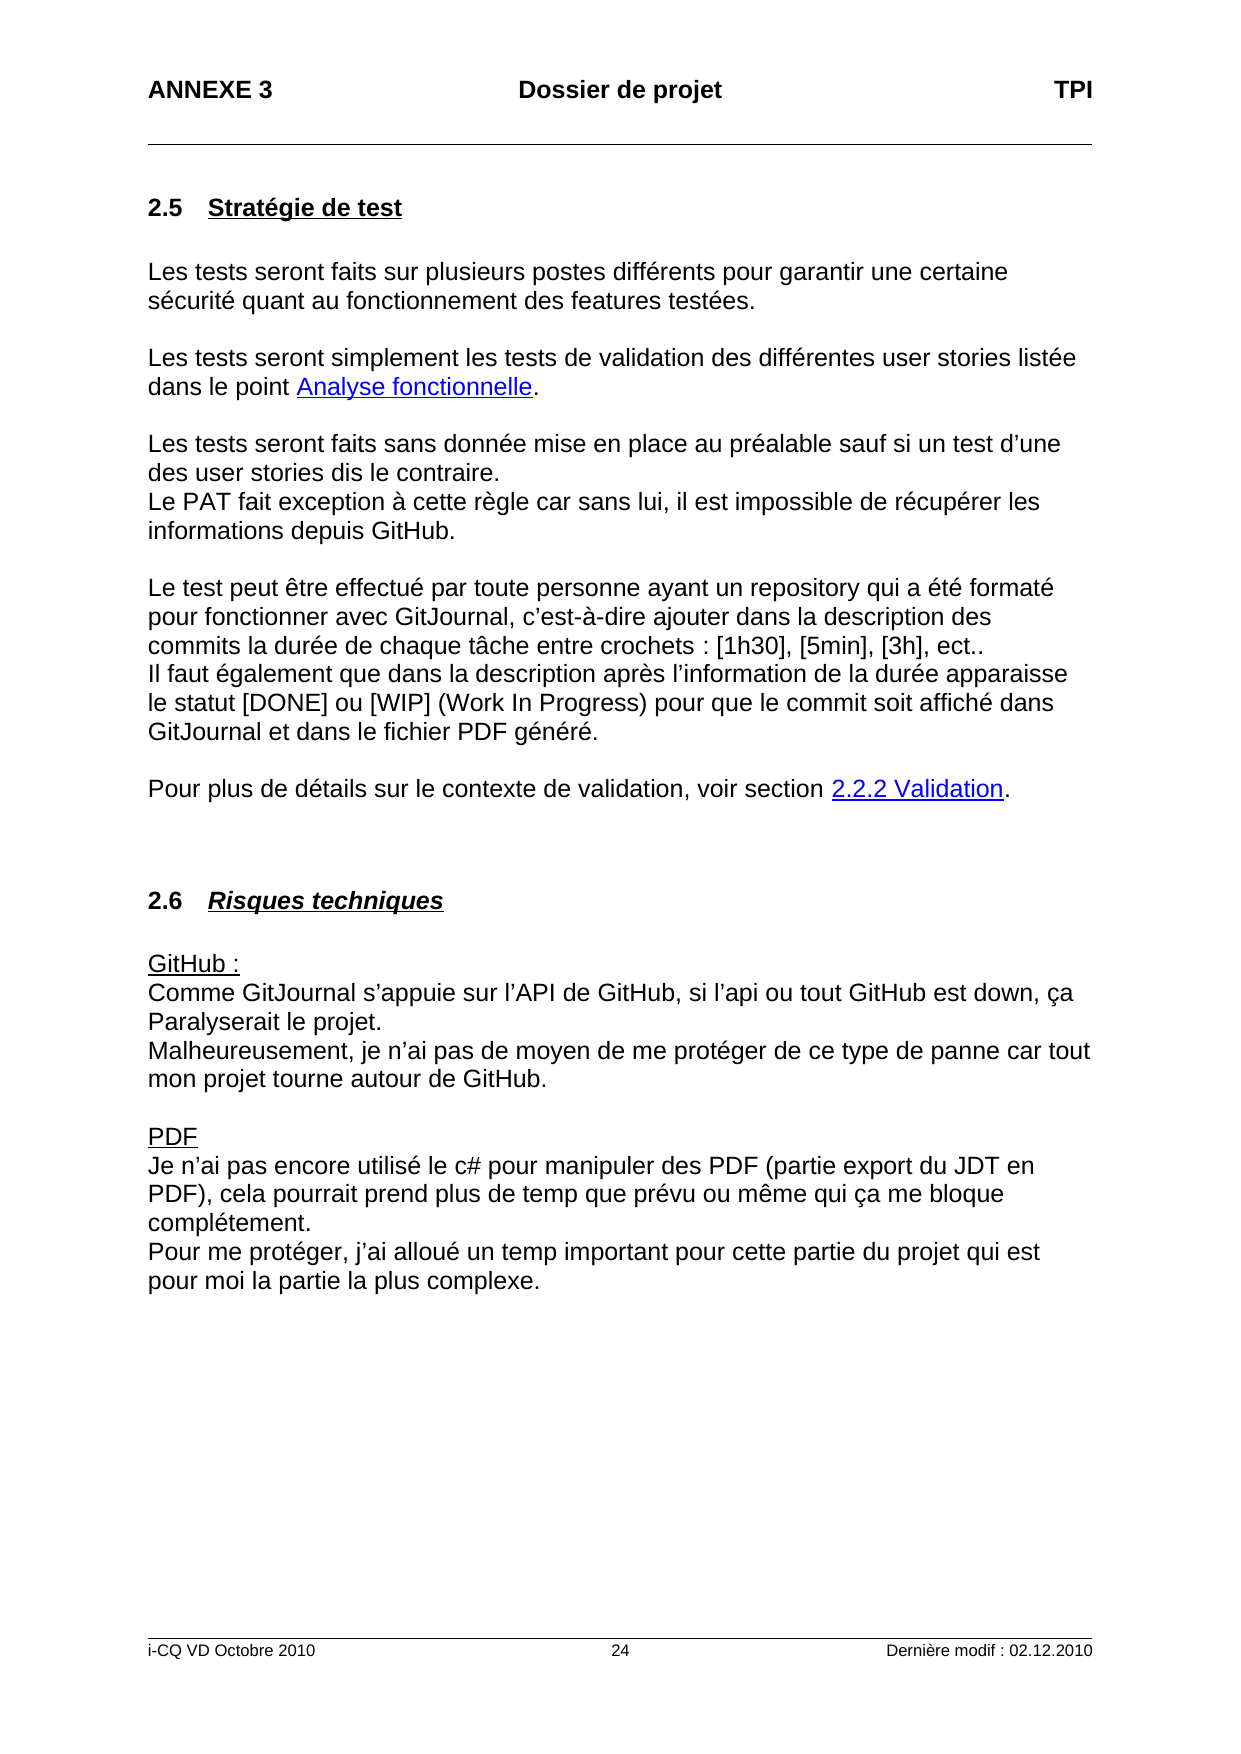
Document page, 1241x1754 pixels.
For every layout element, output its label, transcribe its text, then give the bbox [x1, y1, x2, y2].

list Paralyserait le projet. [148, 1007, 1092, 1036]
list Je n’ai pas encore utilisé le c# pour manipuler des PDF (partie export du JDT en PDF), cela pourrait prend plus de temp que prévu ou même qui ça me bloque complétement. [148, 1151, 1092, 1237]
list Pour me protéger, j’ai alloué un temp important pour cette partie du projet qui est pour moi la partie la plus complexe. [148, 1237, 1092, 1294]
subtitle Risques techniques [148, 886, 1092, 914]
subtitle Stratégie de test [148, 193, 1092, 222]
text Le PAT fait exception à cette règle car sans lui, il est impossible de récupérer les informations depuis GitHub. [148, 487, 1092, 544]
text Les tests seront faits sans donnée mise en place au préalable sauf si un test d’une des user stories dis le contraire. [148, 429, 1092, 487]
list GitHub : [148, 949, 1092, 978]
text Les tests seront faits sur plusieurs postes différents pour garantir une certaine sécurité quant au fonctionnement des features testées. [148, 257, 1092, 314]
text Les tests seront simplement les tests de validation des différentes user stories listée dans le point Analyse fonctionnelle. [148, 343, 1092, 401]
list PDF [148, 1122, 1092, 1151]
text Le test peut être effectué par toute personne ayant un repository qui a été formaté pour fonctionner avec GitJournal, c’est-à-dire ajouter dans la description des commits la durée de chaque tâche entre crochets : [1h30], [5min], [3h], ect.. [148, 573, 1092, 659]
text Il faut également que dans la description après l’information de la durée apparaisse le statut [DONE] ou [WIP] (Work In Progress) pour que le commit soit affiché dans GitJournal et dans le fichier PDF généré. [148, 659, 1092, 746]
list Malheureusement, je n’ai pas de moyen de me protéger de ce type de panne car tout mon projet tourne autour de GitHub. [148, 1036, 1092, 1093]
text Pour plus de détails sur le contexte de validation, voir section 2.2.2 Validation. [148, 774, 1092, 803]
list Comme GitJournal s’appuie sur l’API de GitHub, si l’api ou tout GitHub est down, ça [148, 978, 1092, 1007]
